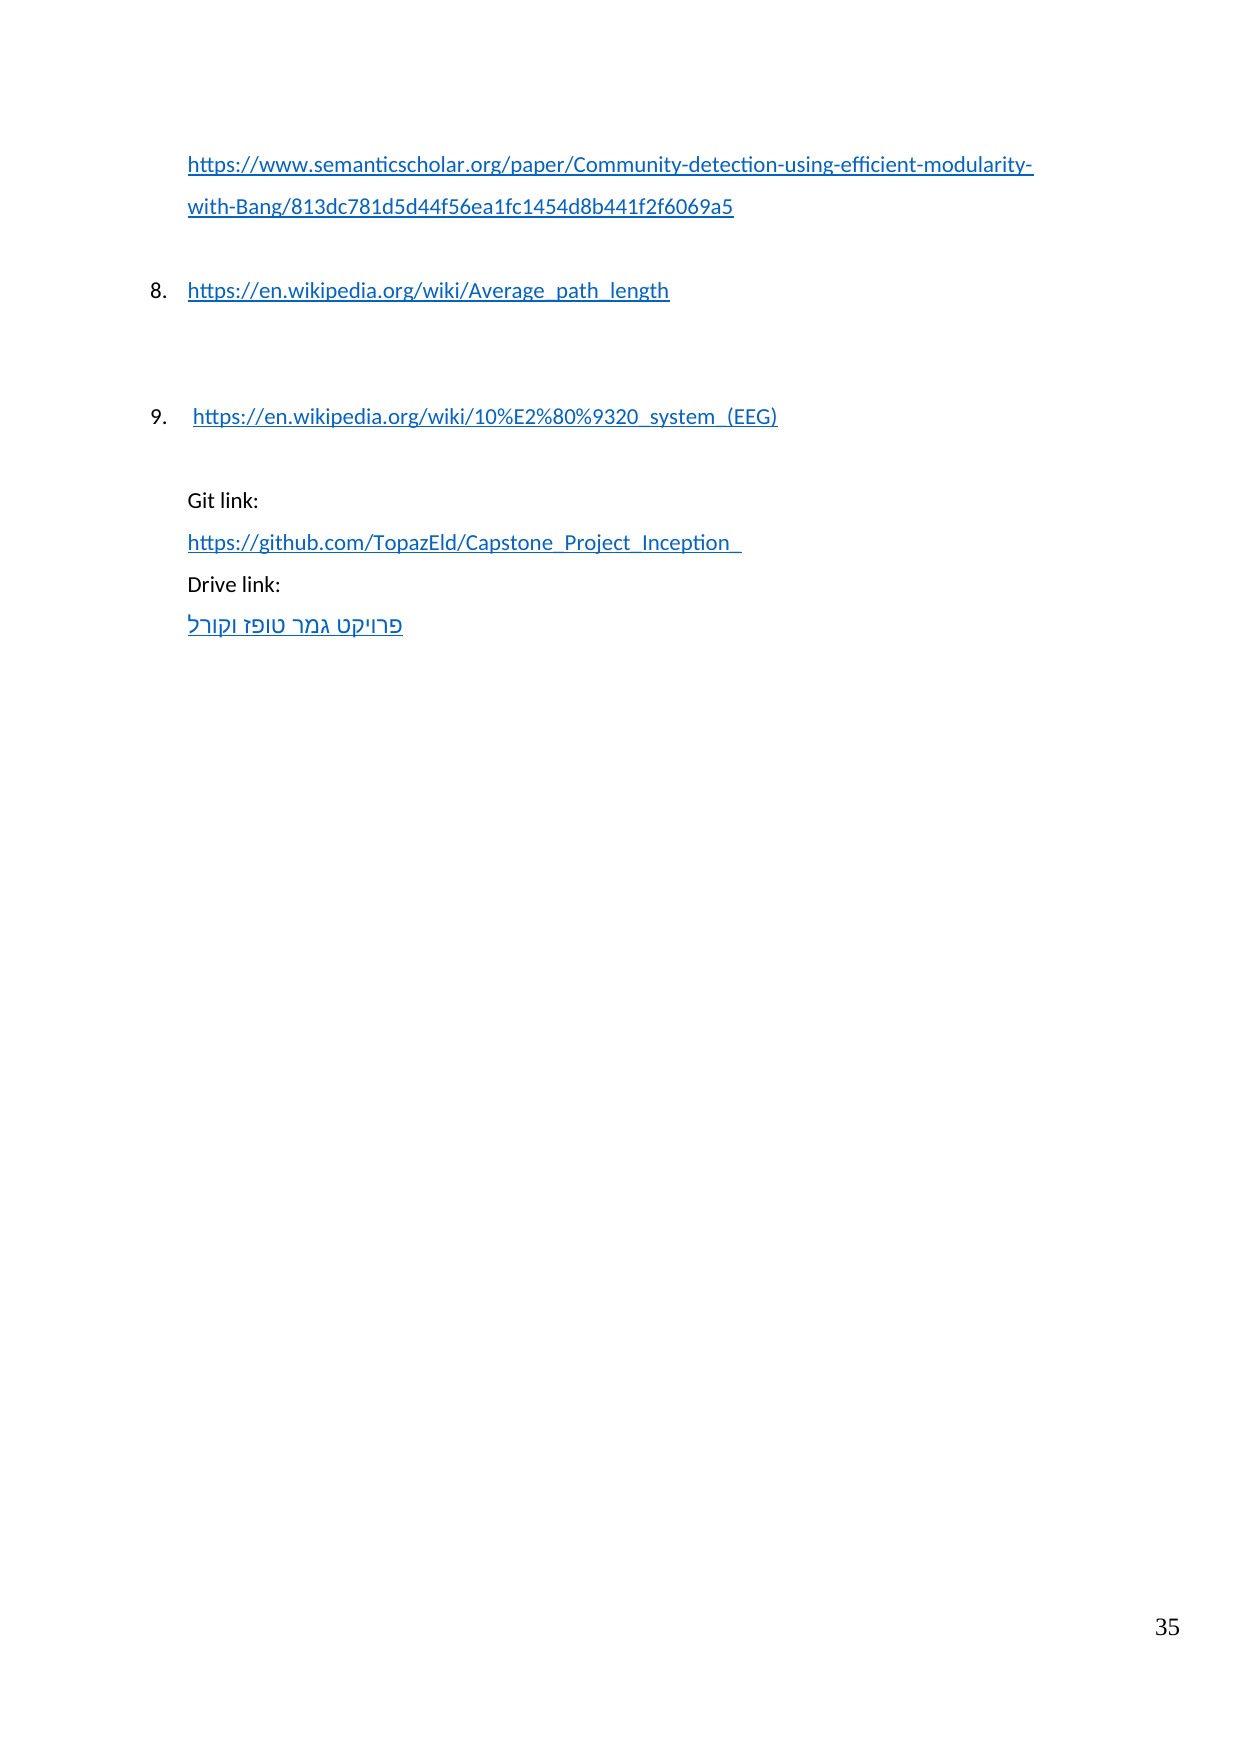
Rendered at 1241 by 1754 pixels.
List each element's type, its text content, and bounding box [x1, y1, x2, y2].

list https://github.com/TopazEld/Capstone_Project_Inception_ [187, 528, 1053, 556]
list https://en.wikipedia.org/wiki/Average_path_length [150, 276, 1053, 304]
list פרויקט גמר טופז וקורל [187, 612, 978, 638]
list Drive link: [187, 570, 1053, 598]
list Git link: [187, 486, 1053, 514]
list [150, 150, 1053, 220]
list https://en.wikipedia.org/wiki/10%E2%80%9320_system_(EEG) [150, 402, 1053, 430]
